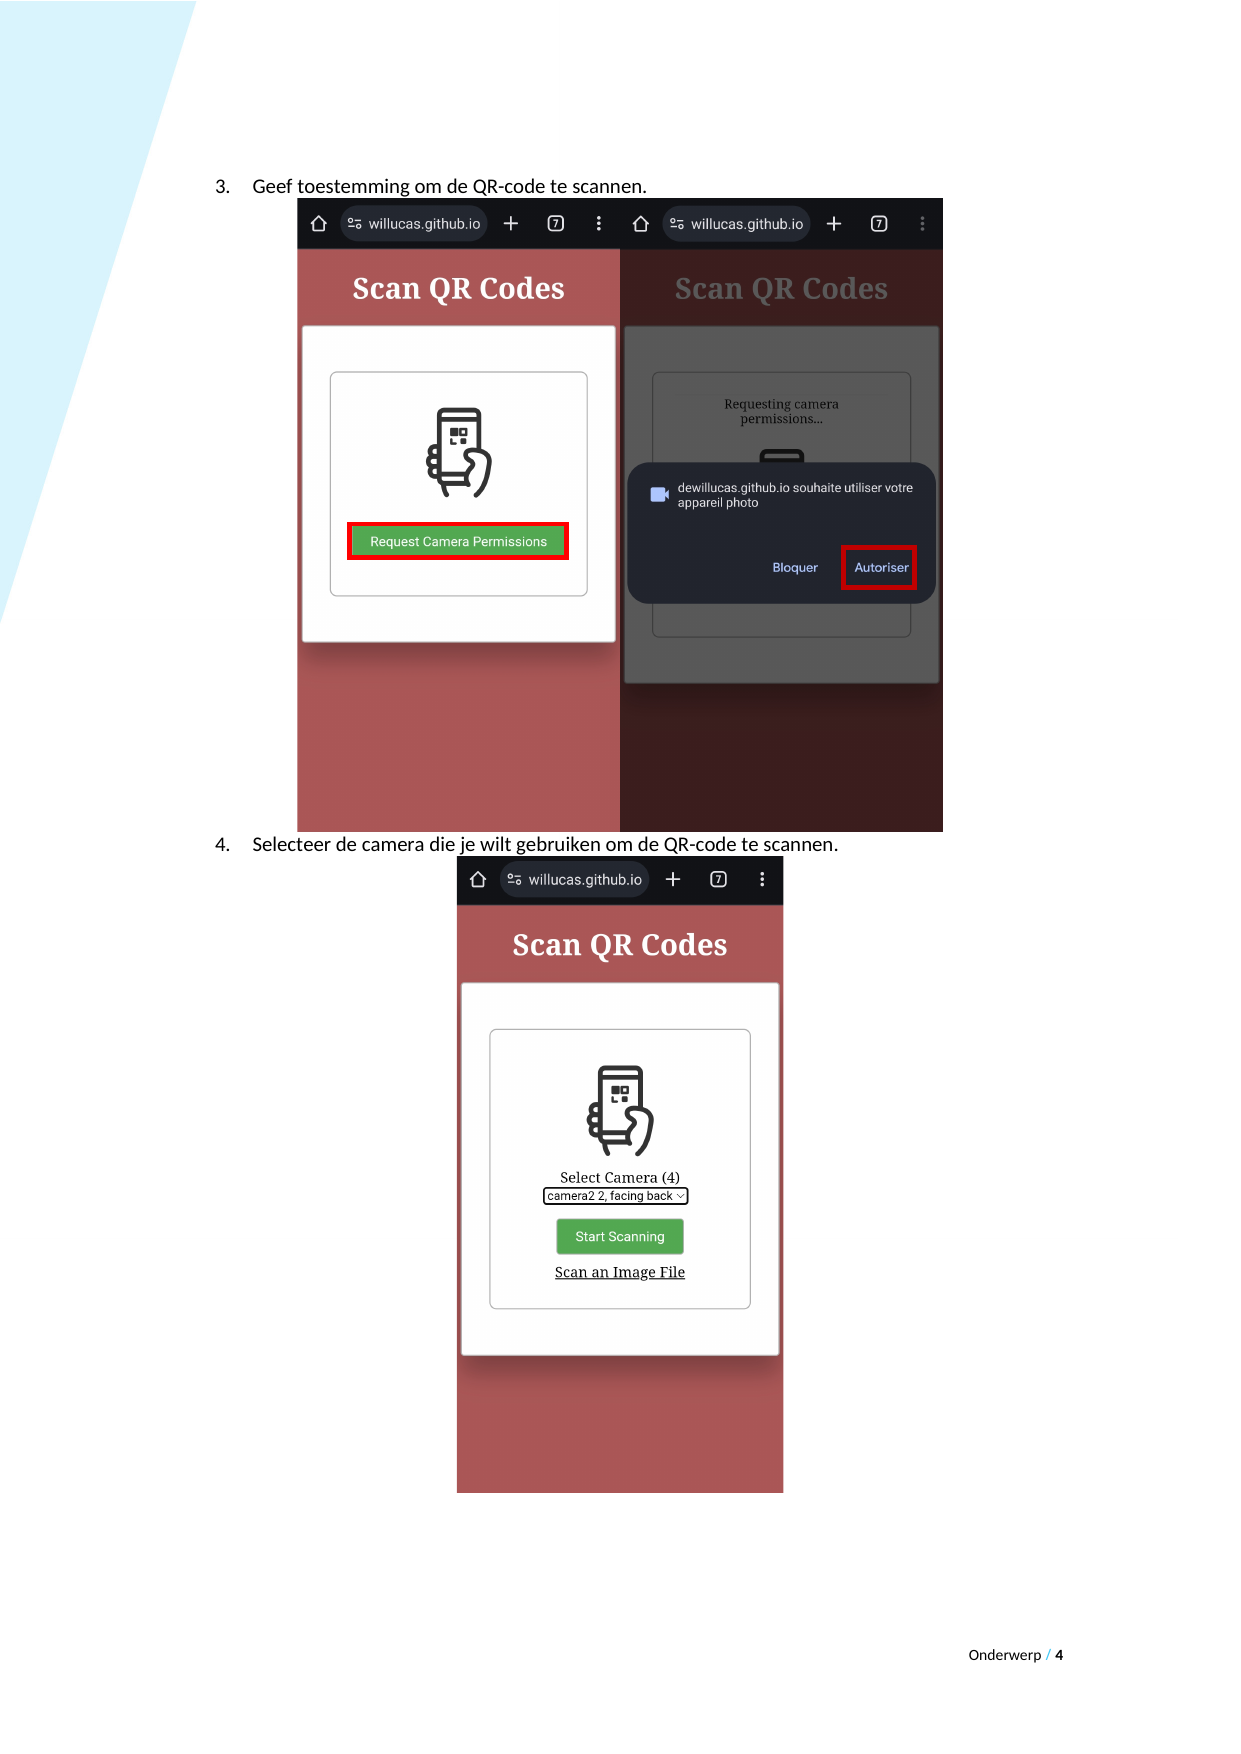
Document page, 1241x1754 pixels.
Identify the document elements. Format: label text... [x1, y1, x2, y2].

list Selecteer de camera die je wilt gebruiken om de QR-code te scannen. [215, 831, 1063, 857]
list Geef toestemming om de QR-code te scannen. [215, 173, 1063, 198]
picture [0, 1, 1179, 1493]
